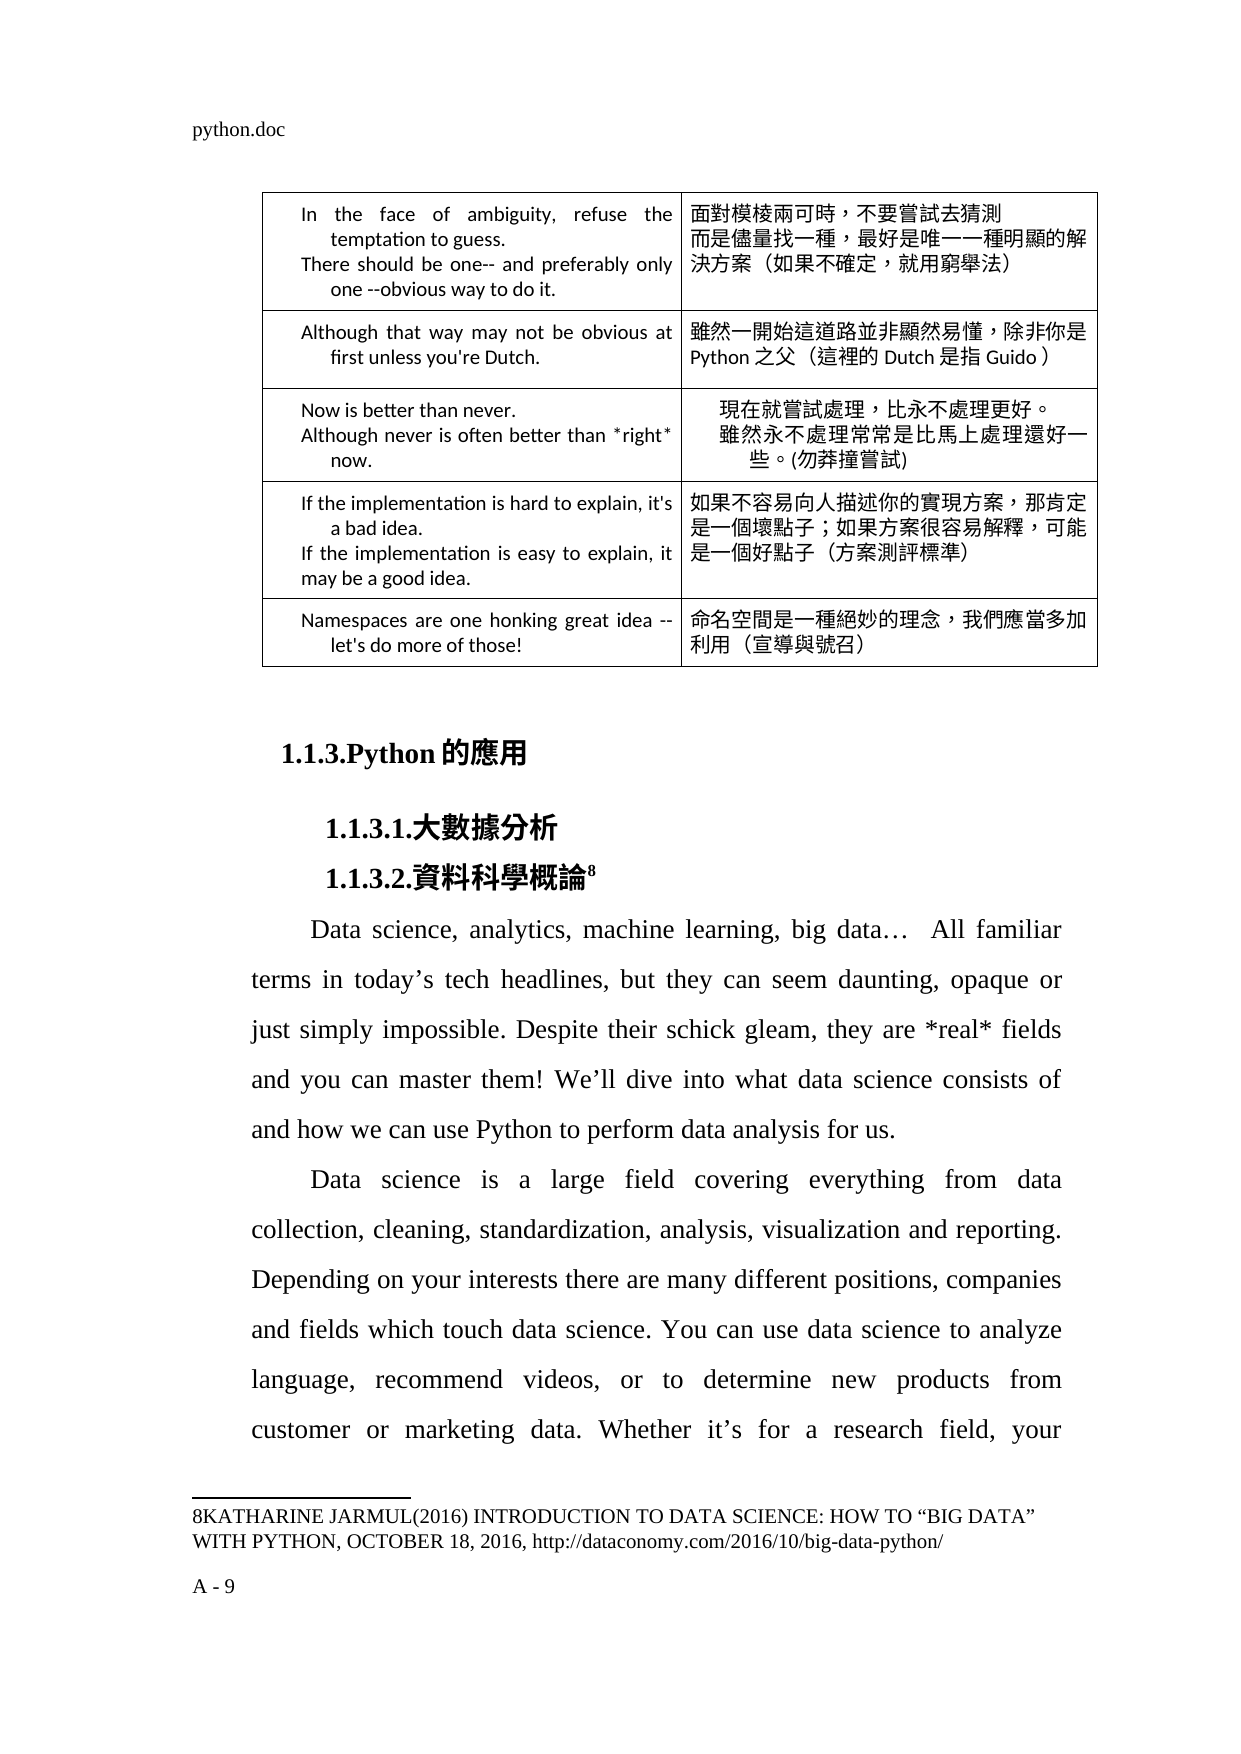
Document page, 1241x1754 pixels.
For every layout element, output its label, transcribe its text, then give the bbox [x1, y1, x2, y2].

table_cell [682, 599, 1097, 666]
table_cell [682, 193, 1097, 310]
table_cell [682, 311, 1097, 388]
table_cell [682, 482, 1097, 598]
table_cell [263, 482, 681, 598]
text Data science, analytics, machine learning, big data… All familiar terms in today’s tech headlines, but they can seem daunting, opaque or just simply impossible. Despite their schick gleam, they are *real* fields and you can master them! We’ll dive into what data science consists of and how we can use Python to perform data analysis for us. [251, 936, 1063, 1186]
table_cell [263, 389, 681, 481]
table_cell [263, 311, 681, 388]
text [251, 1186, 1063, 1486]
list Python的應用 [281, 723, 1063, 773]
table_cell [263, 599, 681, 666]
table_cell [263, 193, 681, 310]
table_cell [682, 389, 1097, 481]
list 大數據分析 [325, 798, 1063, 848]
list 資料科學概論 [325, 873, 1063, 923]
